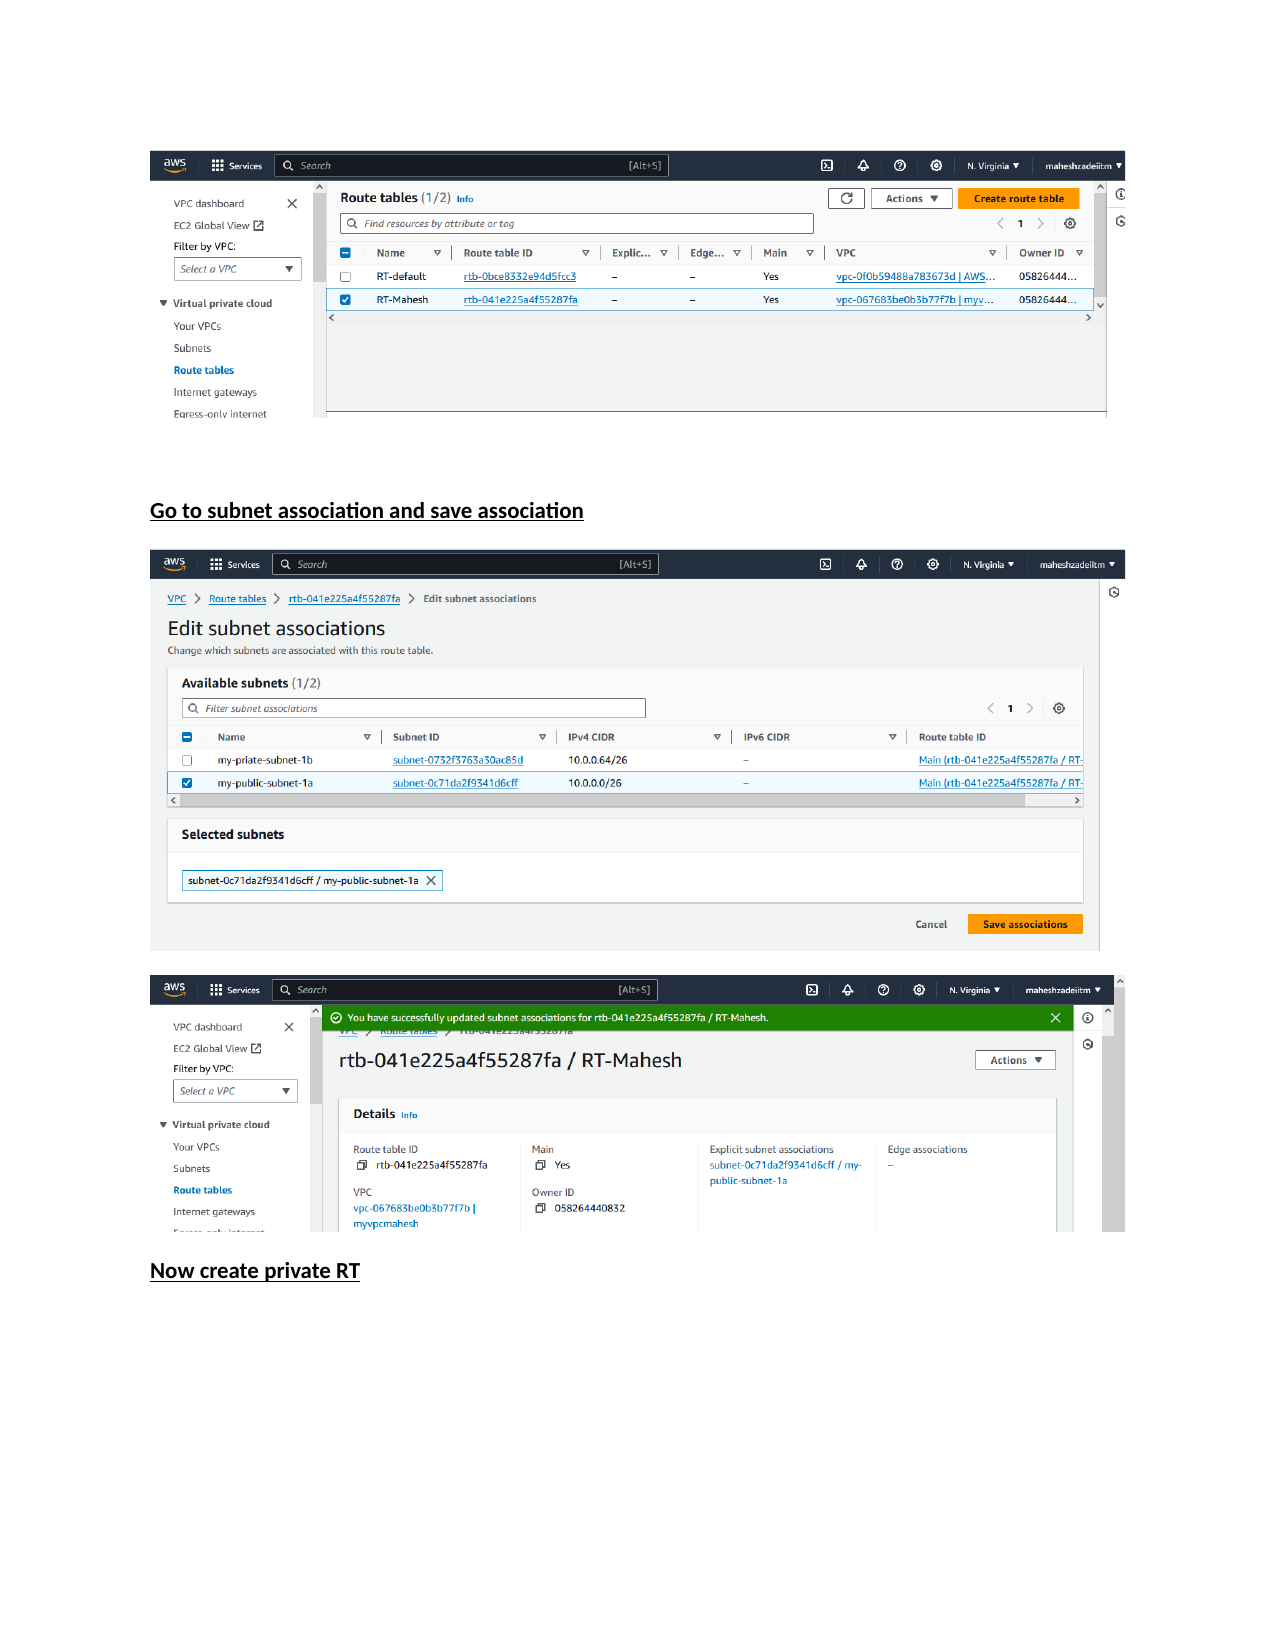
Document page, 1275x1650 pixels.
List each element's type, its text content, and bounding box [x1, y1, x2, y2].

picture [150, 548, 1125, 951]
text Now create private RT [150, 1256, 1125, 1284]
picture [150, 150, 1125, 418]
text Go to subnet association and save association [150, 496, 1125, 524]
picture [150, 975, 1125, 1232]
